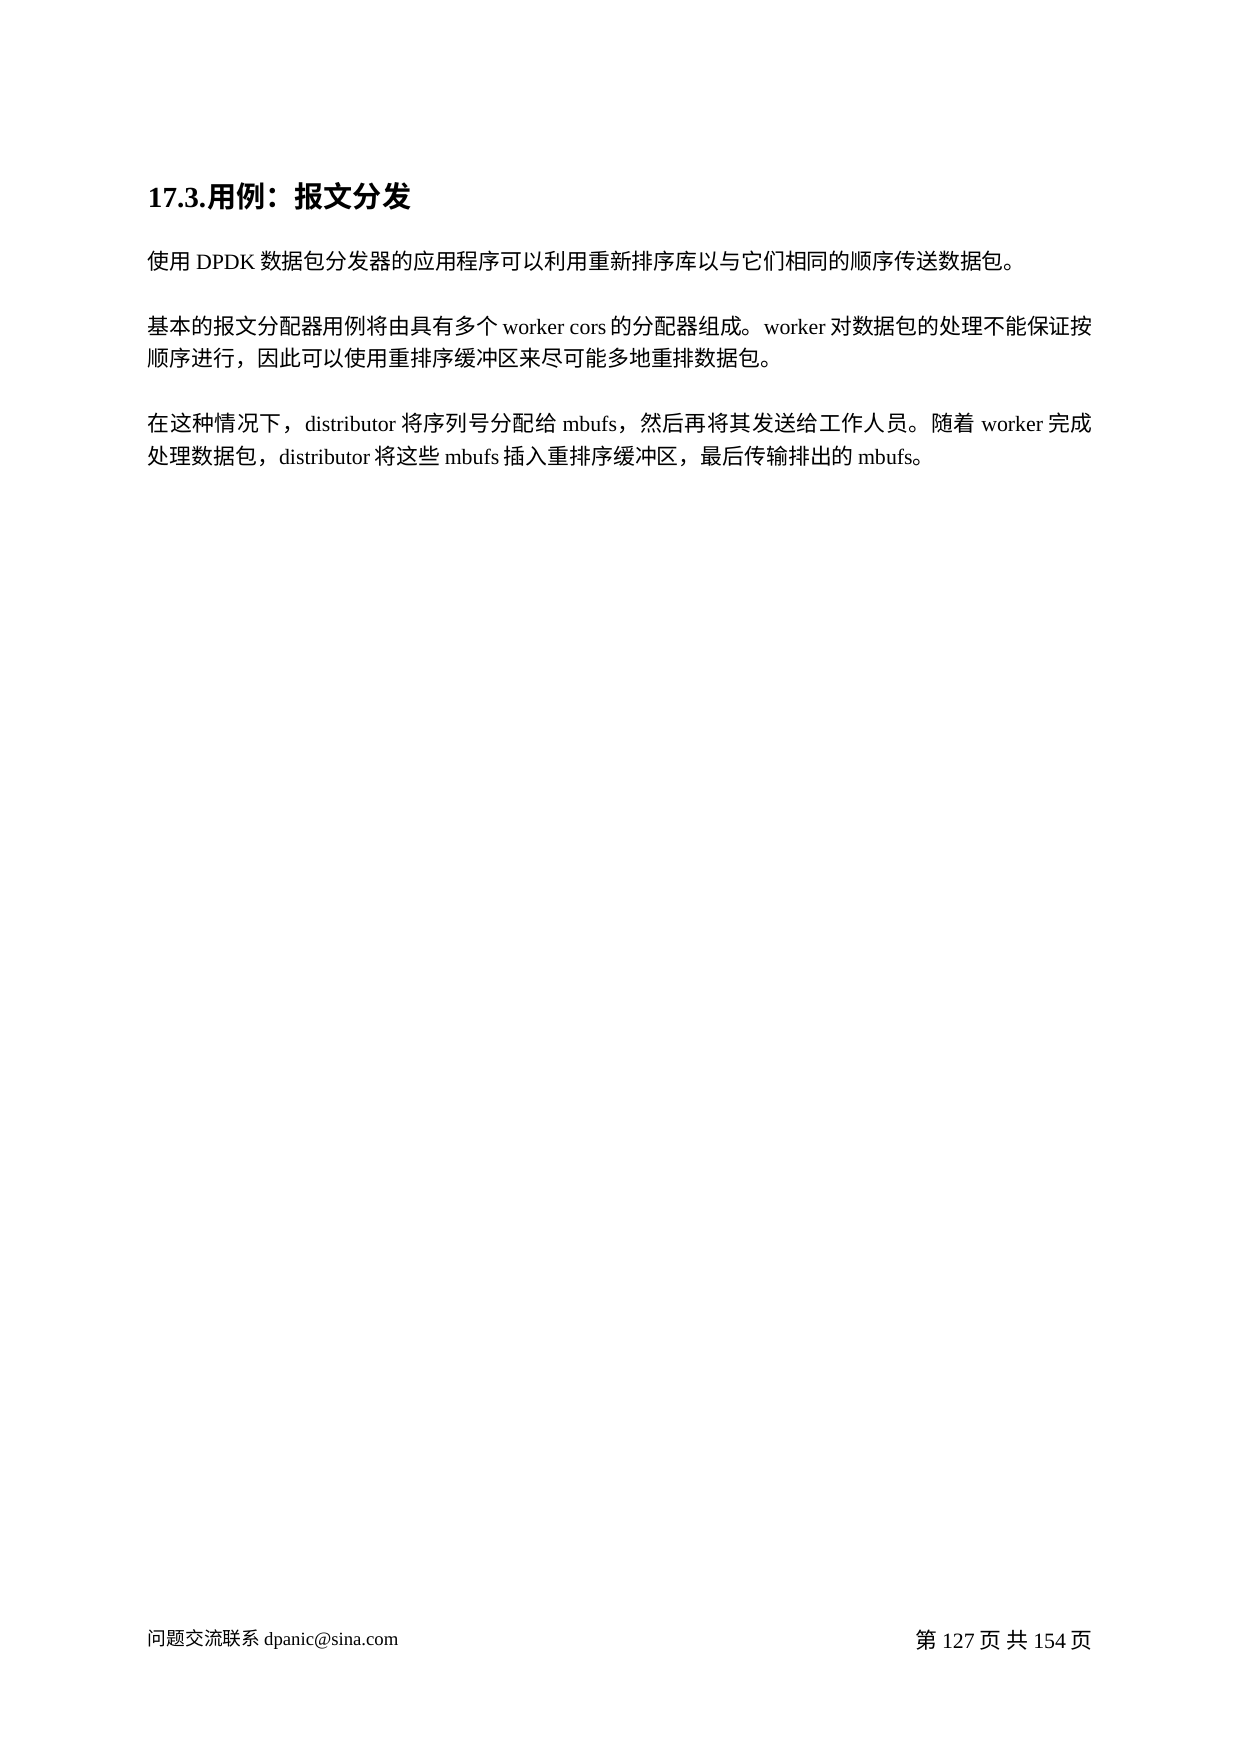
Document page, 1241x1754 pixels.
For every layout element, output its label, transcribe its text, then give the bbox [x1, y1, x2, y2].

text 使用DPDK数据包分发器的应用程序可以利用重新排序库以与它们相同的顺序传送数据包。 [148, 243, 1092, 276]
text 基本的报文分配器用例将由具有多个worker cors的分配器组成。worker对数据包的处理不能保证按顺序进行，因此可以使用重排序缓冲区来尽可能多地重排数据包。 [148, 308, 1092, 373]
subtitle 用例：报文分发 [148, 162, 1092, 227]
text 在这种情况下，distributor将序列号分配给mbufs，然后再将其发送给工作人员。随着worker完成处理数据包，distributor将这些mbufs插入重排序缓冲区，最后传输排出的mbufs。 [148, 406, 1092, 471]
